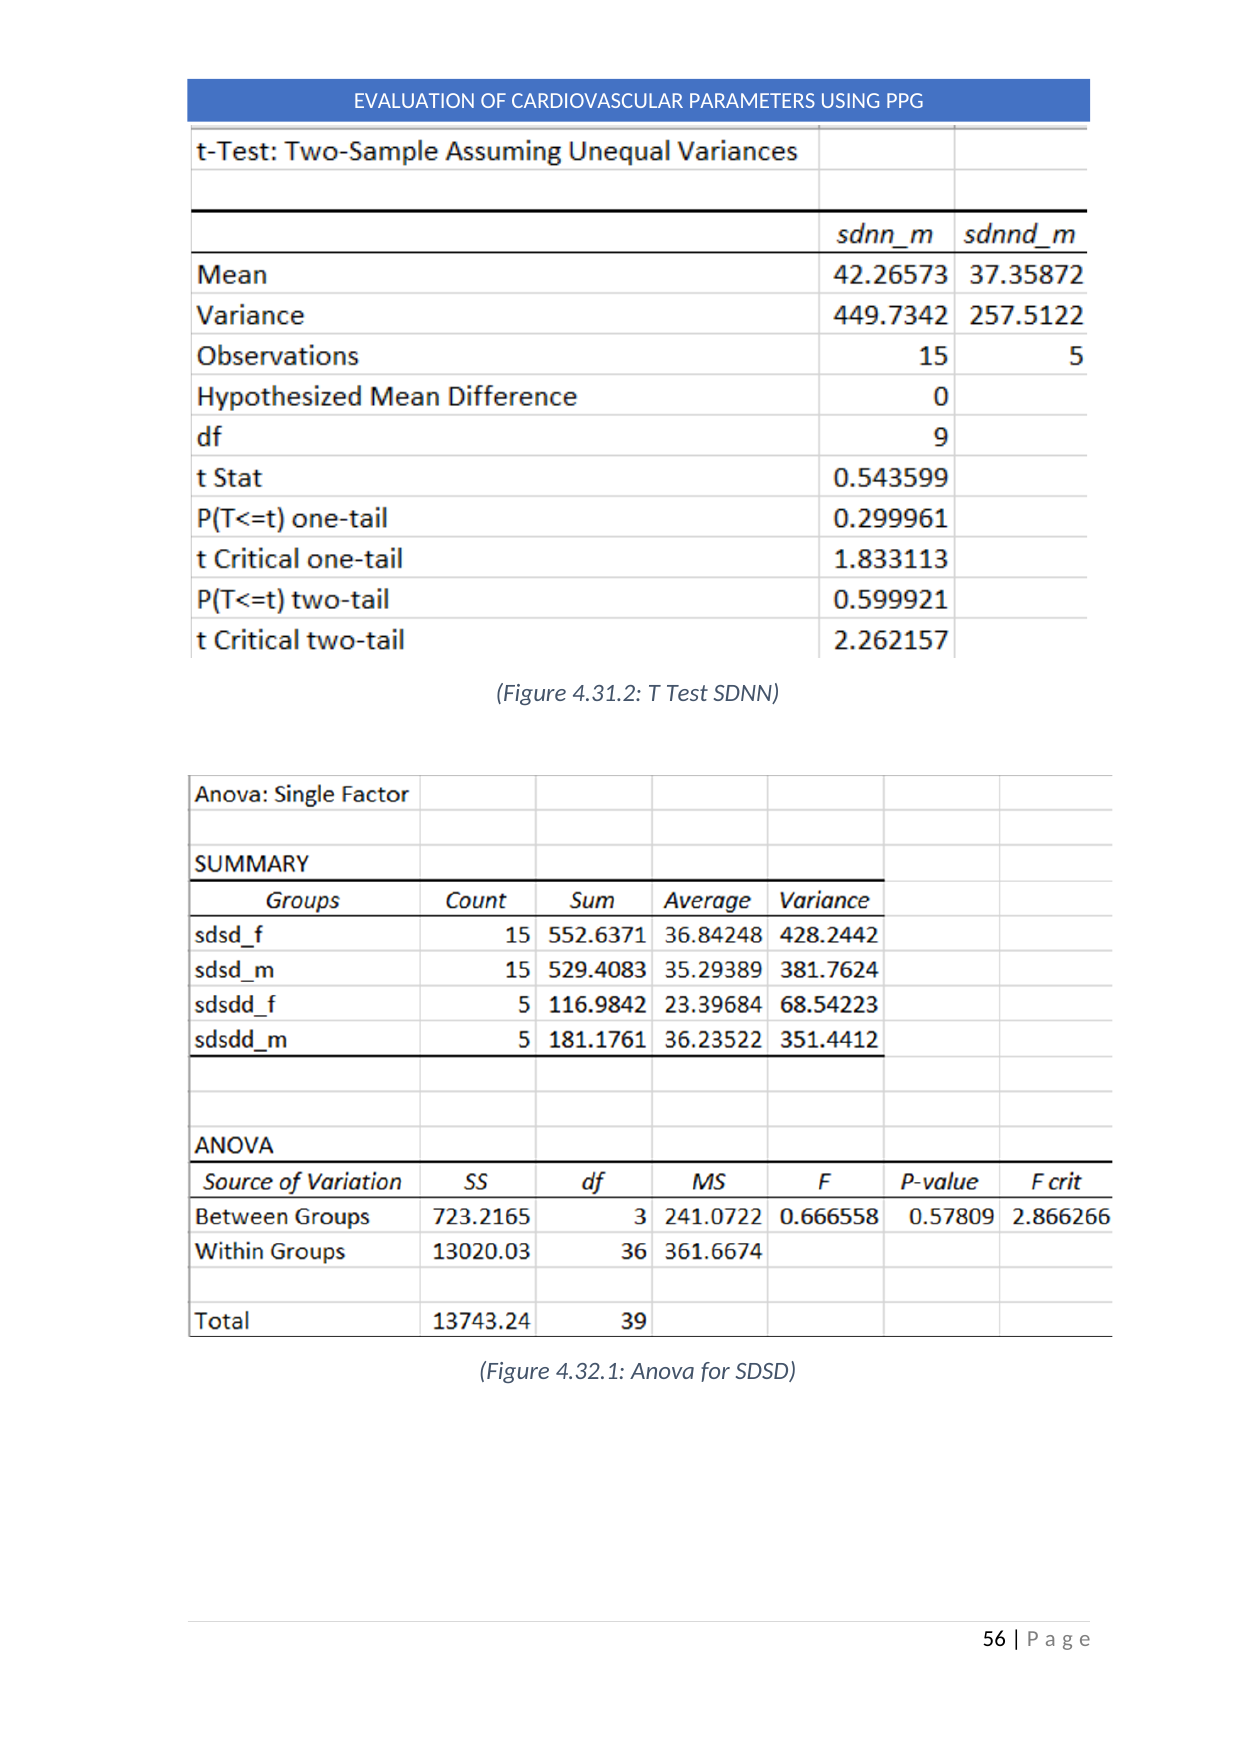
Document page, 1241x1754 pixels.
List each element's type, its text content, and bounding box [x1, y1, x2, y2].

picture [190, 125, 1088, 658]
text (Figure 4.32.1: Anova for SDSD) [187, 1355, 1090, 1386]
picture [187, 775, 1113, 1337]
text (Figure 4.31.2: T Test SDNN) [187, 677, 1090, 707]
